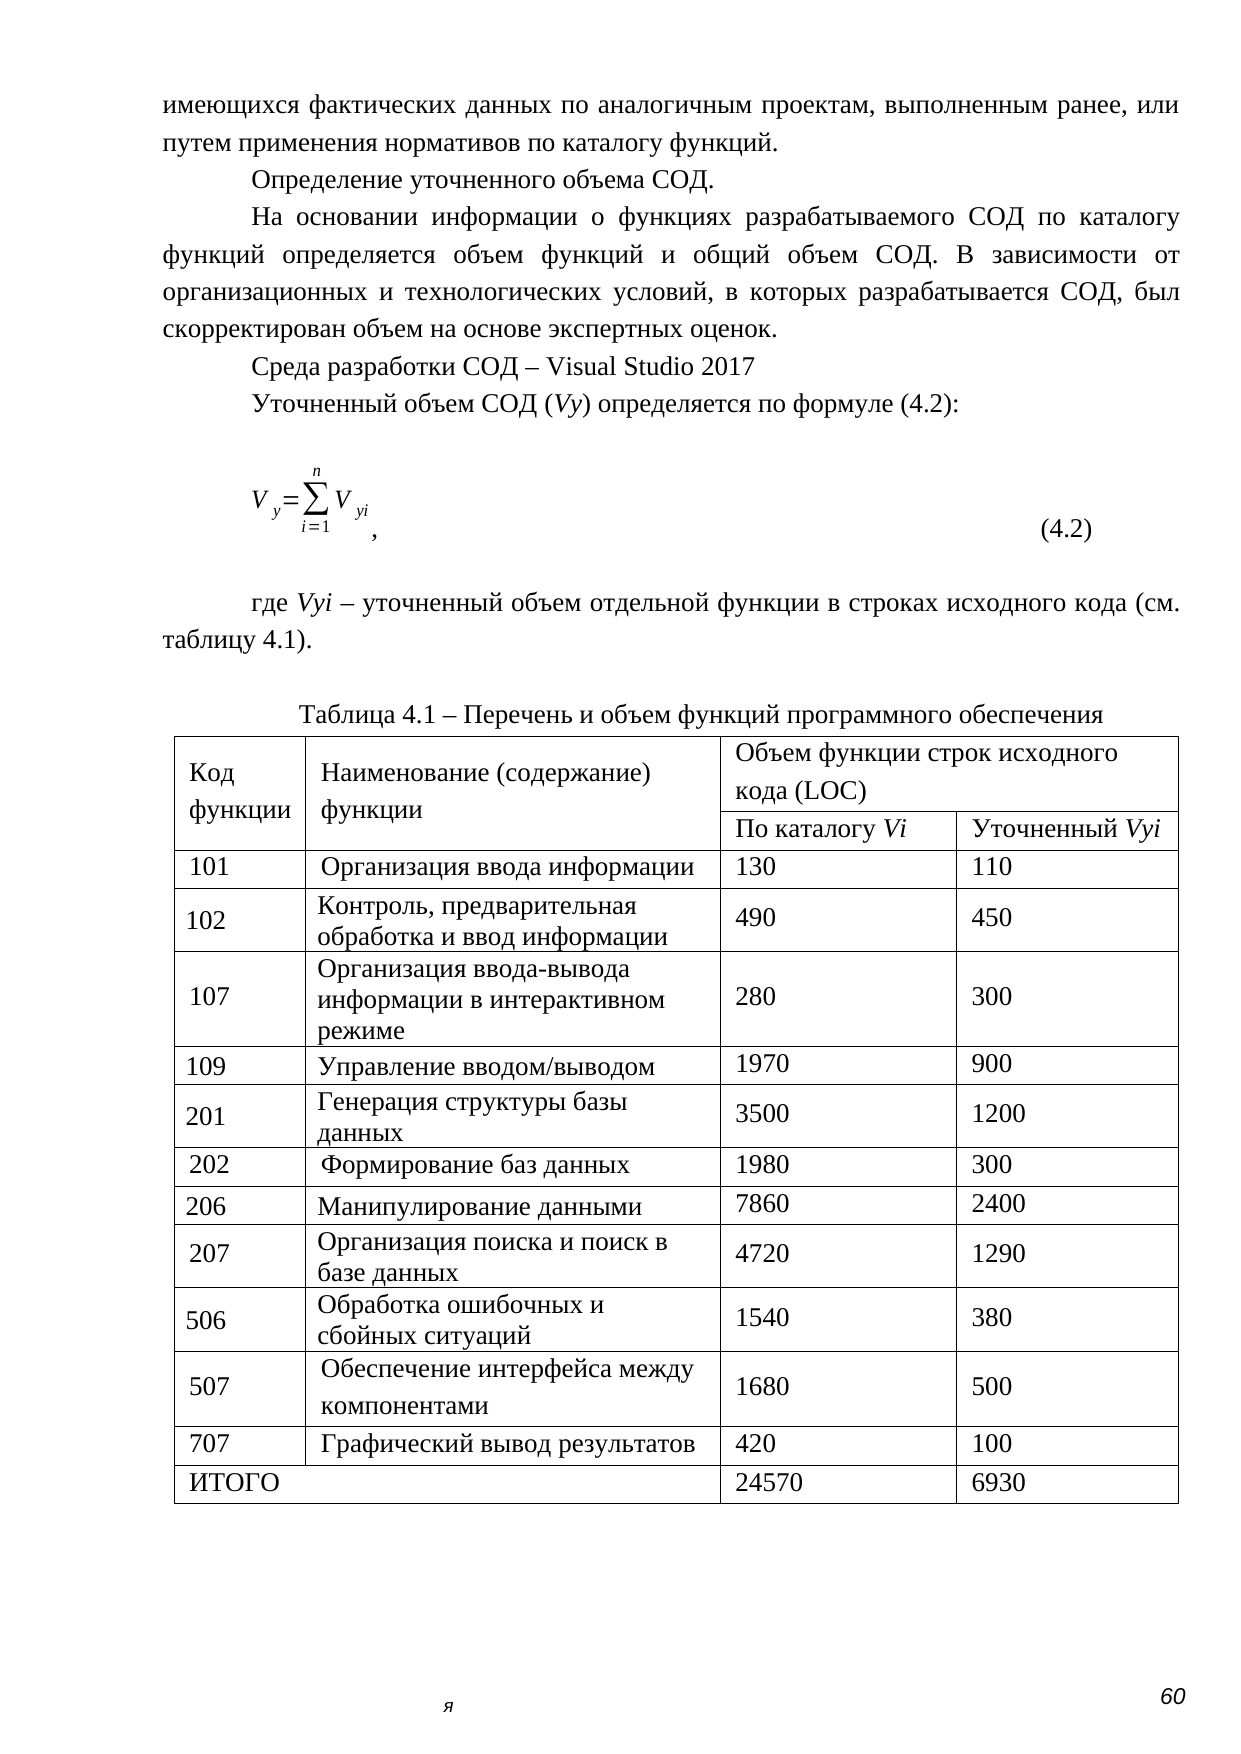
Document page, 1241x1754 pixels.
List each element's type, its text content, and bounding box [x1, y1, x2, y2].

table_cell 380 [957, 1288, 1178, 1351]
table_cell 207 [175, 1225, 305, 1287]
table_cell По каталогу Vi [721, 812, 956, 849]
table_cell 1970 [721, 1047, 956, 1084]
text где Vуi – уточненный объем отдельной функции в строках исходного кода (см. таблицу 4.1). [162, 586, 1181, 655]
table_cell 1200 [957, 1085, 1178, 1147]
table_cell 450 [957, 889, 1178, 951]
text Уточненный объем СОД (Vу) определяется по формуле (4.2): [162, 387, 1181, 418]
table_cell Управление вводом/выводом [306, 1047, 720, 1084]
table_cell Генерация структуры базы данных [306, 1085, 720, 1147]
table_cell 102 [175, 889, 305, 951]
table_cell 101 [175, 851, 305, 888]
table_cell 109 [175, 1047, 305, 1084]
table_cell 707 [175, 1427, 305, 1464]
table_header Наименование (содержание) функции [306, 737, 720, 849]
text Среда разработки СОД – Visual Studio 2017 [162, 350, 1181, 381]
table_cell 1540 [721, 1288, 956, 1351]
table_cell 3500 [721, 1085, 956, 1147]
table_cell Организация ввода информации [306, 851, 720, 888]
table_cell Контроль, предварительная обработка и ввод информации [306, 889, 720, 951]
table_cell 7860 [721, 1187, 956, 1224]
table_cell 420 [721, 1427, 956, 1464]
table_cell 506 [175, 1288, 305, 1351]
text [162, 89, 1181, 157]
table_cell Обеспечение интерфейса между компонентами [306, 1352, 720, 1426]
table_cell ИТОГО [175, 1466, 720, 1503]
table_cell Обработка ошибочных и сбойных ситуаций [306, 1288, 720, 1351]
table_cell 900 [957, 1047, 1178, 1084]
table_cell 1680 [721, 1352, 956, 1426]
table_header Объем функции строк исходного кода (LOC) [721, 737, 1178, 811]
table_cell 280 [721, 952, 956, 1046]
table_cell Уточненный Vуi [957, 812, 1178, 849]
table_cell 206 [175, 1187, 305, 1224]
text На основании информации о функциях разрабатываемого СОД по каталогу функций определяется объем функций и общий объем СОД. В зависимости от организационных и технологических условий, в которых разрабатывается СОД, был скорректирован объем на основе экспертных оценок. [162, 201, 1181, 343]
table_cell Организация поиска и поиск в базе данных [306, 1225, 720, 1287]
table_cell 490 [721, 889, 956, 951]
table_cell 100 [957, 1427, 1178, 1464]
table_cell 107 [175, 952, 305, 1046]
table_cell 1290 [957, 1225, 1178, 1287]
table_cell 300 [957, 952, 1178, 1046]
table_cell 130 [721, 851, 956, 888]
table_cell 300 [957, 1148, 1178, 1186]
table_cell 110 [957, 851, 1178, 888]
table_cell 500 [957, 1352, 1178, 1426]
table_cell 507 [175, 1352, 305, 1426]
table_cell Графический вывод результатов [306, 1427, 720, 1464]
table_cell Формирование баз данных [306, 1148, 720, 1186]
table_header Код функции [175, 737, 305, 849]
text , (4.2) [162, 462, 1093, 543]
table_cell 1980 [721, 1148, 956, 1186]
text Таблица 4.1 – Перечень и объем функций программного обеспечения [162, 698, 1152, 729]
table_cell Организация ввода-вывода информации в интерактивном режиме [306, 952, 720, 1046]
table_cell 201 [175, 1085, 305, 1147]
table_cell 202 [175, 1148, 305, 1186]
table_cell 2400 [957, 1187, 1178, 1224]
table_cell 6930 [957, 1466, 1178, 1503]
table_cell 4720 [721, 1225, 956, 1287]
text Определение уточненного объема СОД. [162, 163, 1181, 194]
table_cell Манипулирование данными [306, 1187, 720, 1224]
table_cell 24570 [721, 1466, 956, 1503]
